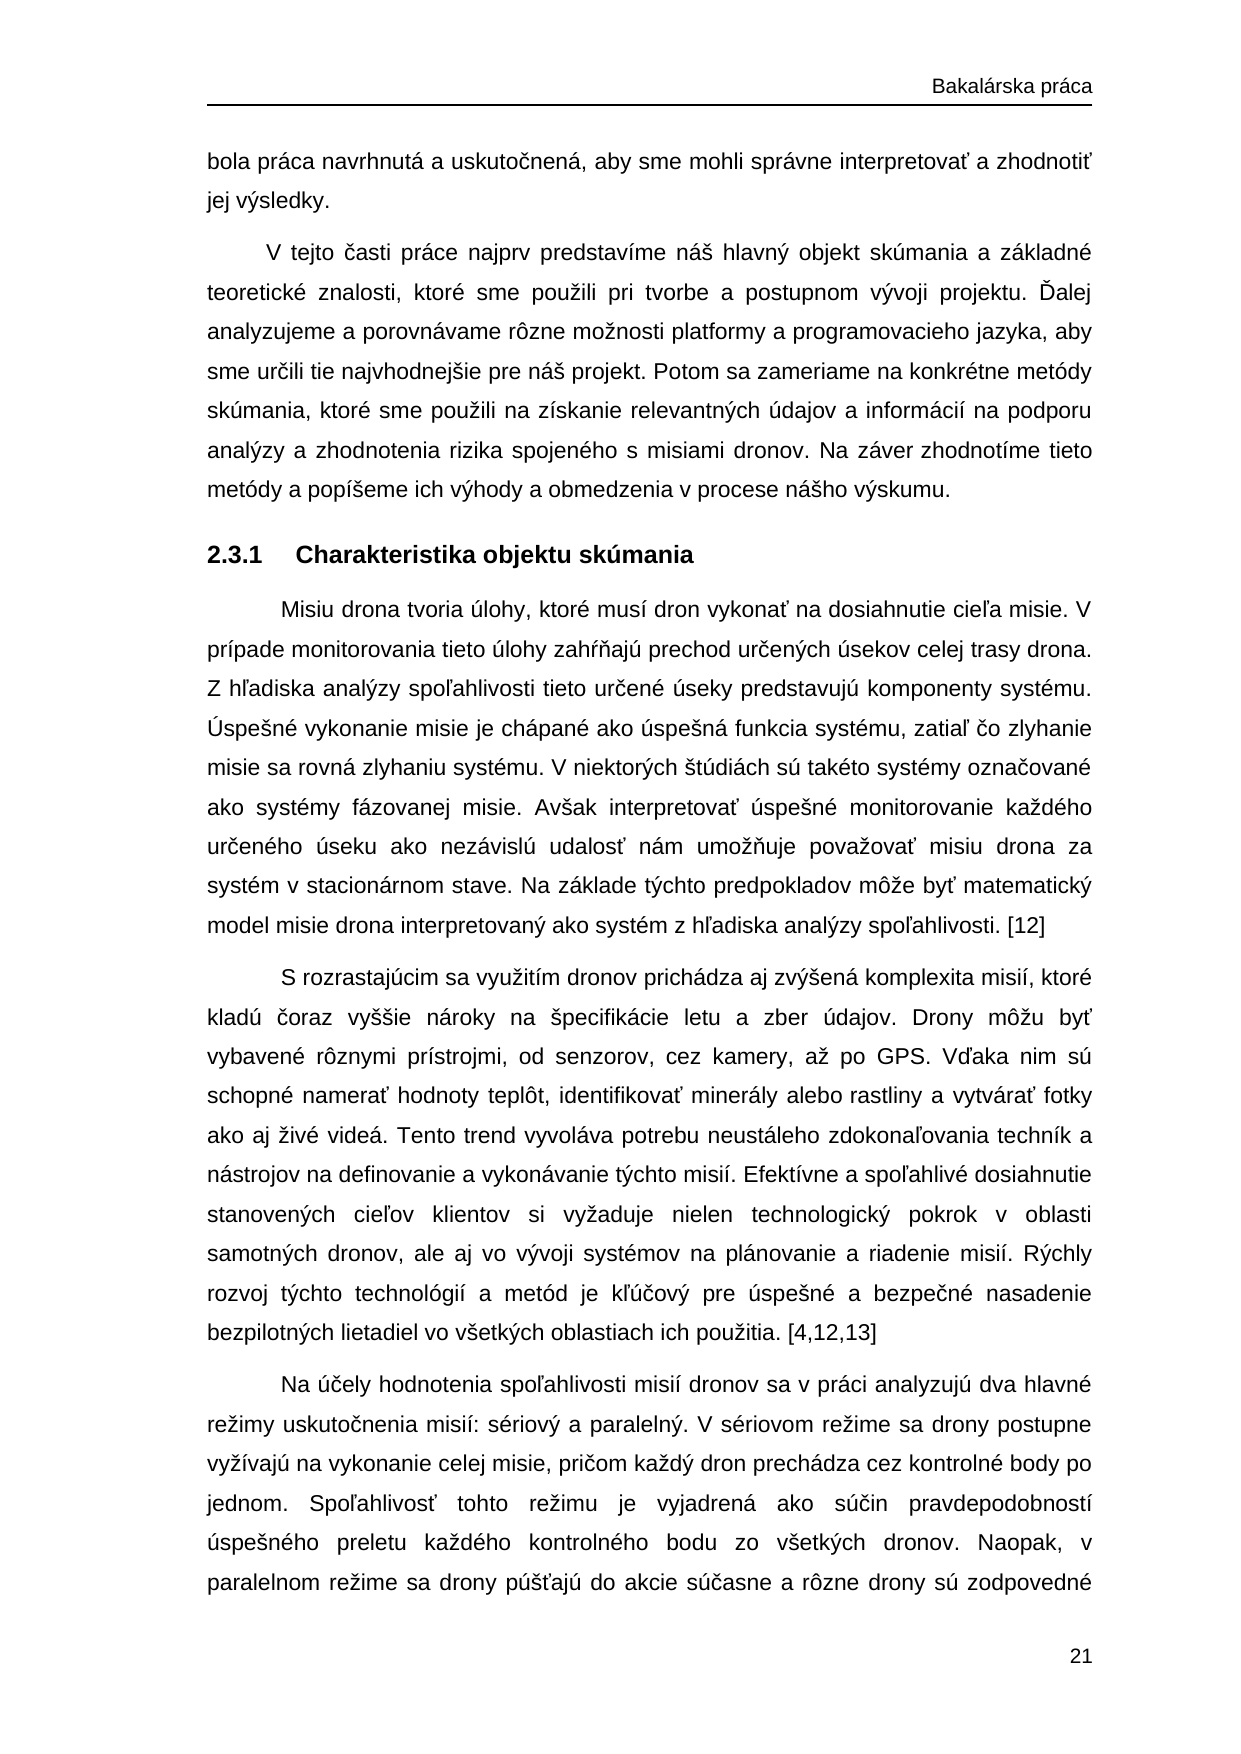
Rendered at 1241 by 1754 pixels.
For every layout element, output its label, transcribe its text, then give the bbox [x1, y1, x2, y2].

text V tejto časti práce najprv predstavíme náš hlavný objekt skúmania a základné teoretické znalosti, ktoré sme použili pri tvorbe a postupnom vývoji projektu. Ďalej analyzujeme a porovnávame rôzne možnosti platformy a programovacieho jazyka, aby sme určili tie najvhodnejšie pre náš projekt. Potom sa zameriame na konkrétne metódy skúmania, ktoré sme použili na získanie relevantných údajov a informácií na podporu analýzy a zhodnotenia rizika spojeného s misiami dronov. Na záver zhodnotíme tieto metódy a popíšeme ich výhody a obmedzenia v procese nášho výskumu. [207, 239, 1092, 502]
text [207, 148, 1092, 213]
text Misiu drona tvoria úlohy, ktoré musí dron vykonať na dosiahnutie cieľa misie. V prípade monitorovania tieto úlohy zahŕňajú prechod určených úsekov celej trasy drona. Z hľadiska analýzy spoľahlivosti tieto určené úseky predstavujú komponenty systému. Úspešné vykonanie misie je chápané ako úspešná funkcia systému, zatiaľ čo zlyhanie misie sa rovná zlyhaniu systému. V niektorých štúdiách sú takéto systémy označované ako systémy fázovanej misie. Avšak interpretovať úspešné monitorovanie každého určeného úseku ako nezávislú udalosť nám umožňuje považovať misiu drona za systém v stacionárnom stave. Na základe týchto predpokladov môže byť matematický model misie drona interpretovaný ako systém z hľadiska analýzy spoľahlivosti. [12] [207, 596, 1092, 938]
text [207, 1371, 1092, 1595]
text S rozrastajúcim sa využitím dronov prichádza aj zvýšená komplexita misií, ktoré kladú čoraz vyššie nároky na špecifikácie letu a zber údajov. Drony môžu byť vybavené rôznymi prístrojmi, od senzorov, cez kamery, až po GPS. Vďaka nim sú schopné namerať hodnoty teplôt, identifikovať minerály alebo rastliny a vytvárať fotky ako aj živé videá. Tento trend vyvoláva potrebu neustáleho zdokonaľovania techník a nástrojov na definovanie a vykonávanie týchto misií. Efektívne a spoľahlivé dosiahnutie stanovených cieľov klientov si vyžaduje nielen technologický pokrok v oblasti samotných dronov, ale aj vo vývoji systémov na plánovanie a riadenie misií. Rýchly rozvoj týchto technológií a metód je kľúčový pre úspešné a bezpečné nasadenie bezpilotných lietadiel vo všetkých oblastiach ich použitia. [4,12,13] [207, 964, 1092, 1346]
subtitle Charakteristika objektu skúmania [207, 541, 1092, 569]
